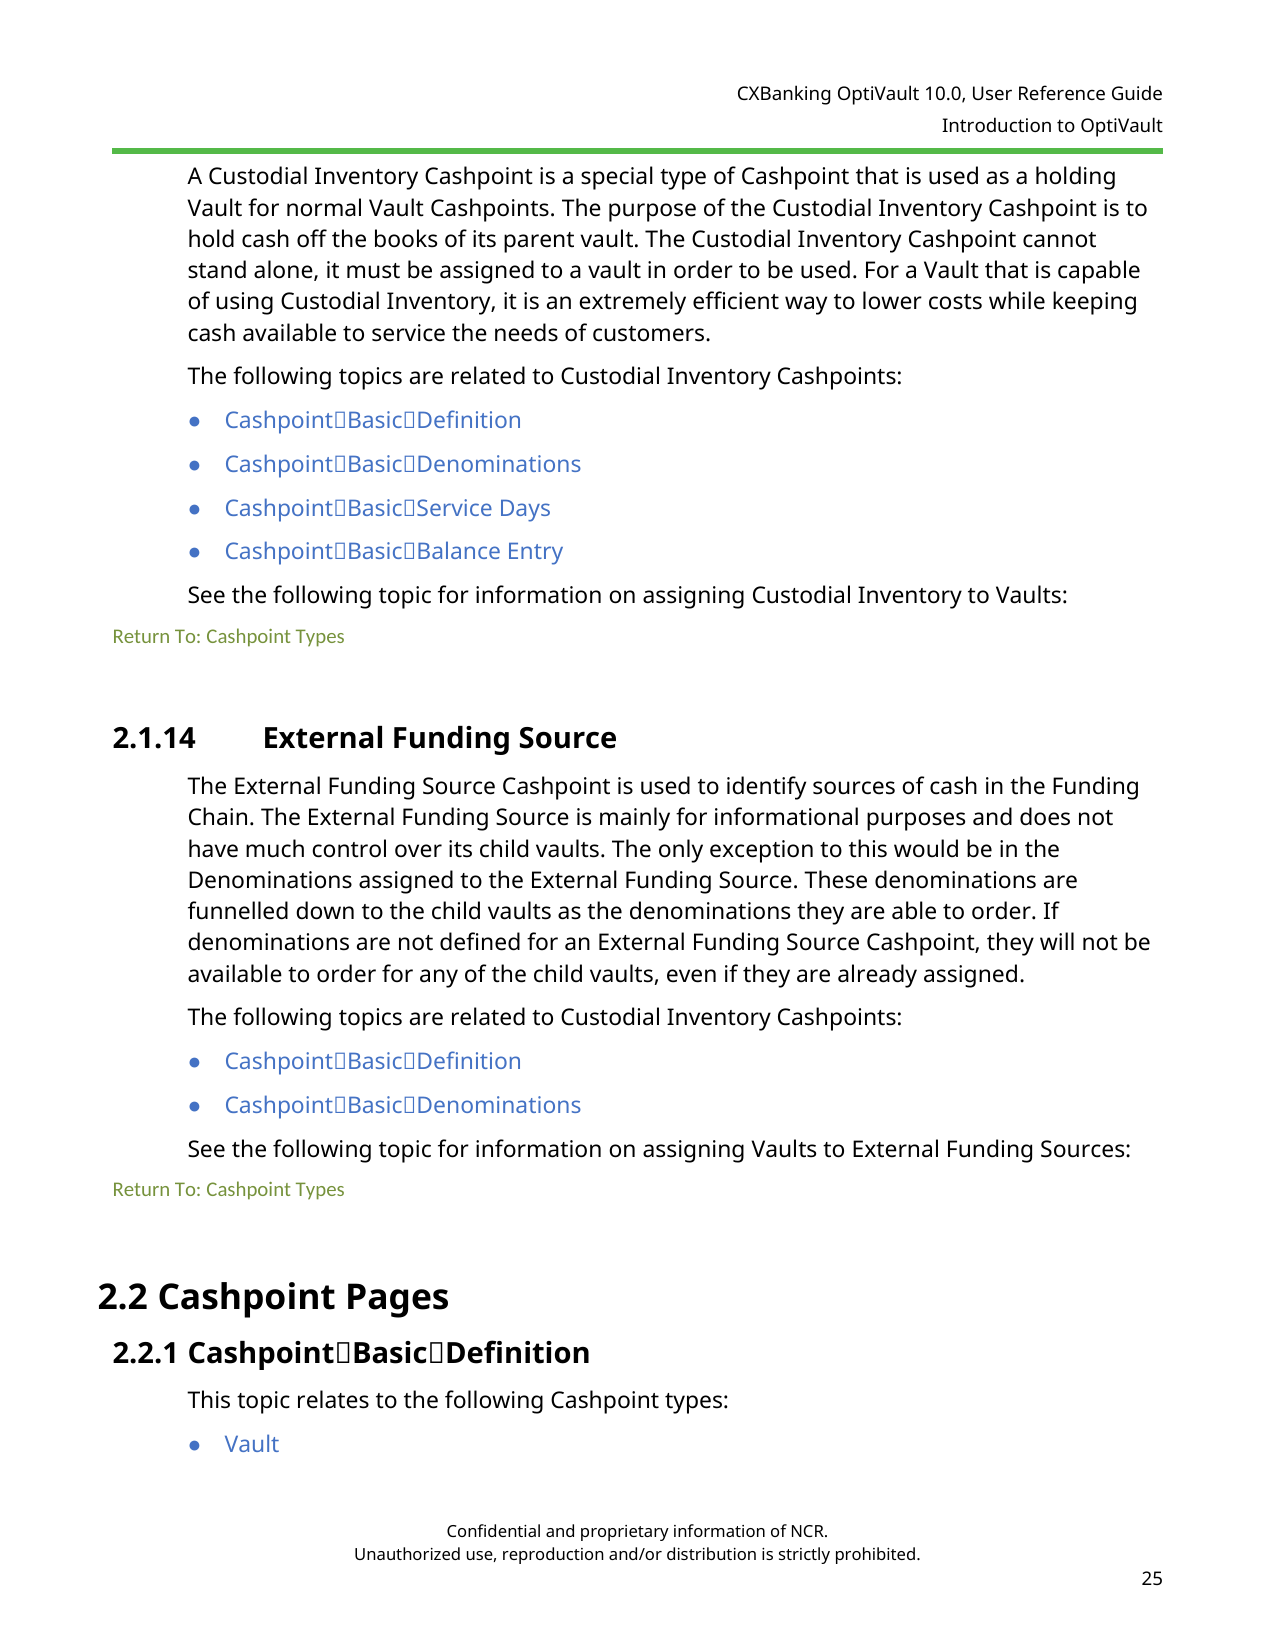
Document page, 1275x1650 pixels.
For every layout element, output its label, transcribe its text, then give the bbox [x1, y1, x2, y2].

text The following topics are related to Custodial Inventory Cashpoints: [187, 360, 1163, 392]
text See the following topic for information on assigning Custodial Inventory to Vaults: [187, 579, 1163, 610]
list CashpointBasicService Days [187, 492, 1163, 523]
text A Custodial Inventory Cashpoint is a special type of Cashpoint that is used as a holding Vault for normal Vault Cashpoints. The purpose of the Custodial Inventory Cashpoint is to hold cash off the books of its parent vault. The Custodial Inventory Cashpoint cannot stand alone, it must be assigned to a vault in order to be used. For a Vault that is capable of using Custodial Inventory, it is an extremely efficient way to lower costs while keeping cash available to service the needs of customers. [187, 160, 1163, 348]
subtitle Cashpoint Pages [97, 1271, 1163, 1319]
list Vault [187, 1428, 1163, 1459]
list CashpointBasicDefinition [187, 404, 1163, 435]
list CashpointBasicDenominations [187, 1089, 1163, 1120]
text Return To: Cashpoint Types [112, 1176, 1163, 1202]
list CashpointBasicBalance Entry [187, 535, 1163, 567]
text The External Funding Source Cashpoint is used to identify sources of cash in the Funding Chain. The External Funding Source is mainly for informational purposes and does not have much control over its child vaults. The only exception to this would be in the Denominations assigned to the External Funding Source. These denominations are funnelled down to the child vaults as the denominations they are able to order. If denominations are not defined for an External Funding Source Cashpoint, they will not be available to order for any of the child vaults, even if they are already assigned. [187, 770, 1163, 989]
subtitle CashpointBasicDefinition [112, 1332, 1163, 1372]
text Return To: Cashpoint Types [112, 623, 1163, 648]
text This topic relates to the following Cashpoint types: [187, 1384, 1163, 1415]
text The following topics are related to Custodial Inventory Cashpoints: [187, 1001, 1163, 1032]
subtitle External Funding Source [112, 718, 1163, 757]
text See the following topic for information on assigning Vaults to External Funding Sources: [187, 1132, 1163, 1164]
list CashpointBasicDefinition [187, 1045, 1163, 1076]
list CashpointBasicDenominations [187, 448, 1163, 479]
